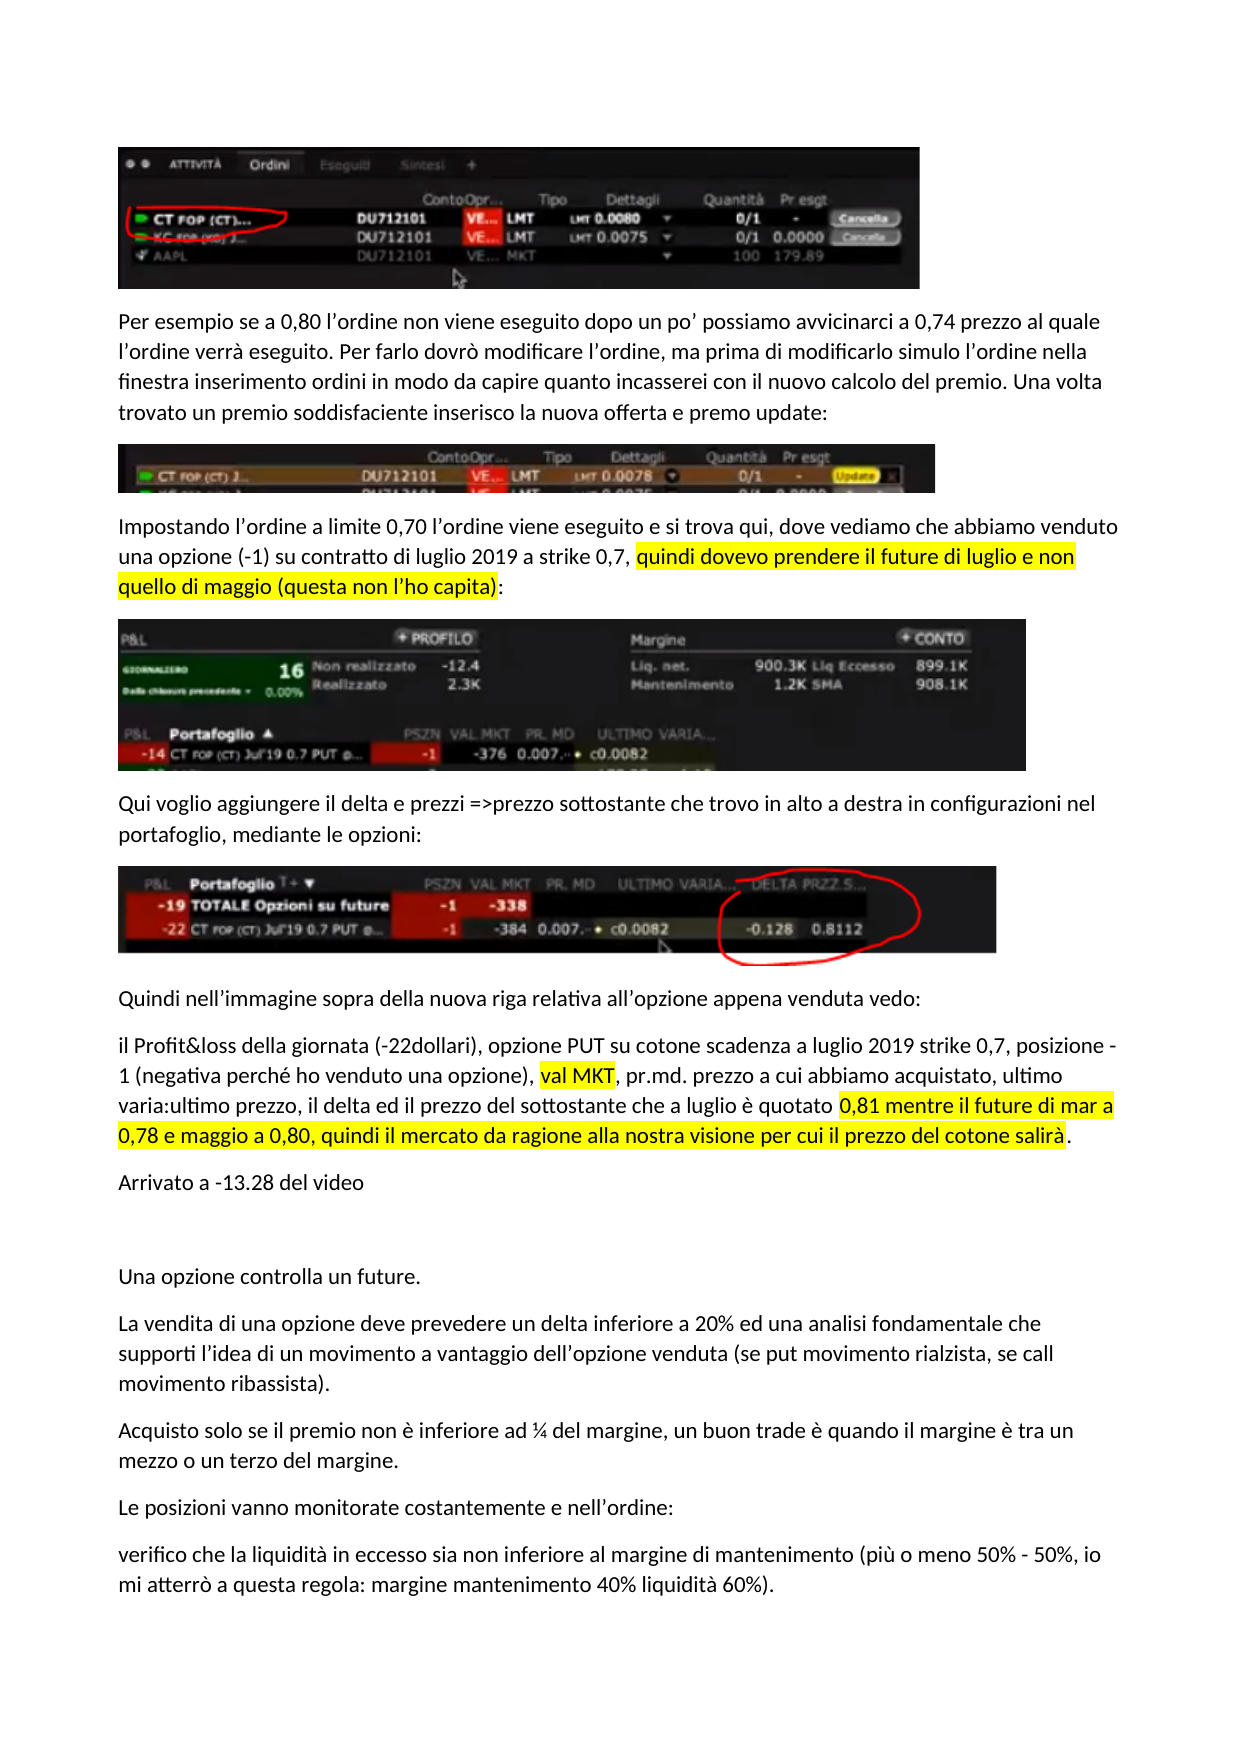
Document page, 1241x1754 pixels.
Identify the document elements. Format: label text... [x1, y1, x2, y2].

picture [118, 866, 997, 966]
text Una opzione controlla un future. [118, 1262, 1122, 1290]
text Quindi nell’immagine sopra della nuova riga relativa all’opzione appena venduta vedo: [118, 984, 1122, 1012]
picture [118, 147, 920, 289]
text Qui voglio aggiungere il delta e prezzi =>prezzo sottostante che trovo in alto a destra in configurazioni nel portafoglio, mediante le opzioni: [118, 789, 1122, 848]
text Impostando l’ordine a limite 0,70 l’ordine viene eseguito e si trova qui, dove vediamo che abbiamo venduto una opzione (-1) su contratto di luglio 2019 a strike 0,7, quindi dovevo prendere il future di luglio e non quello di maggio (questa non l’ho capita): [118, 512, 1122, 600]
text Acquisto solo se il premio non è inferiore ad ¼ del margine, un buon trade è quando il margine è tra un mezzo o un terzo del margine. [118, 1416, 1122, 1474]
text Arrivato a -13.28 del video [118, 1168, 1122, 1196]
text Le posizioni vanno monitorate costantemente e nell’ordine: [118, 1493, 1122, 1521]
text il Profit&loss della giornata (-22dollari), opzione PUT su cotone scadenza a luglio 2019 strike 0,7, posizione -1 (negativa perché ho venduto una opzione), val MKT, pr.md. prezzo a cui abbiamo acquistato, ultimo varia:ultimo prezzo, il delta ed il prezzo del sottostante che a luglio è quotato 0,81 mentre il future di mar a 0,78 e maggio a 0,80, quindi il mercato da ragione alla nostra visione per cui il prezzo del cotone salirà. [118, 1031, 1122, 1149]
text La vendita di una opzione deve prevedere un delta inferiore a 20% ed una analisi fondamentale che supporti l’idea di un movimento a vantaggio dell’opzione venduta (se put movimento rialzista, se call movimento ribassista). [118, 1309, 1122, 1397]
text verifico che la liquidità in eccesso sia non inferiore al margine di mantenimento (più o meno 50% - 50%, io mi atterrò a questa regola: margine mantenimento 40% liquidità 60%). [118, 1540, 1122, 1598]
text Per esempio se a 0,80 l’ordine non viene eseguito dopo un po’ possiamo avvicinarci a 0,74 prezzo al quale l’ordine verrà eseguito. Per farlo dovrò modificare l’ordine, ma prima di modificarlo simulo l’ordine nella finestra inserimento ordini in modo da capire quanto incasserei con il nuovo calcolo del premio. Una volta trovato un premio soddisfaciente inserisco la nuova offerta e premo update: [118, 307, 1122, 426]
picture [118, 444, 936, 493]
picture [118, 619, 1026, 771]
